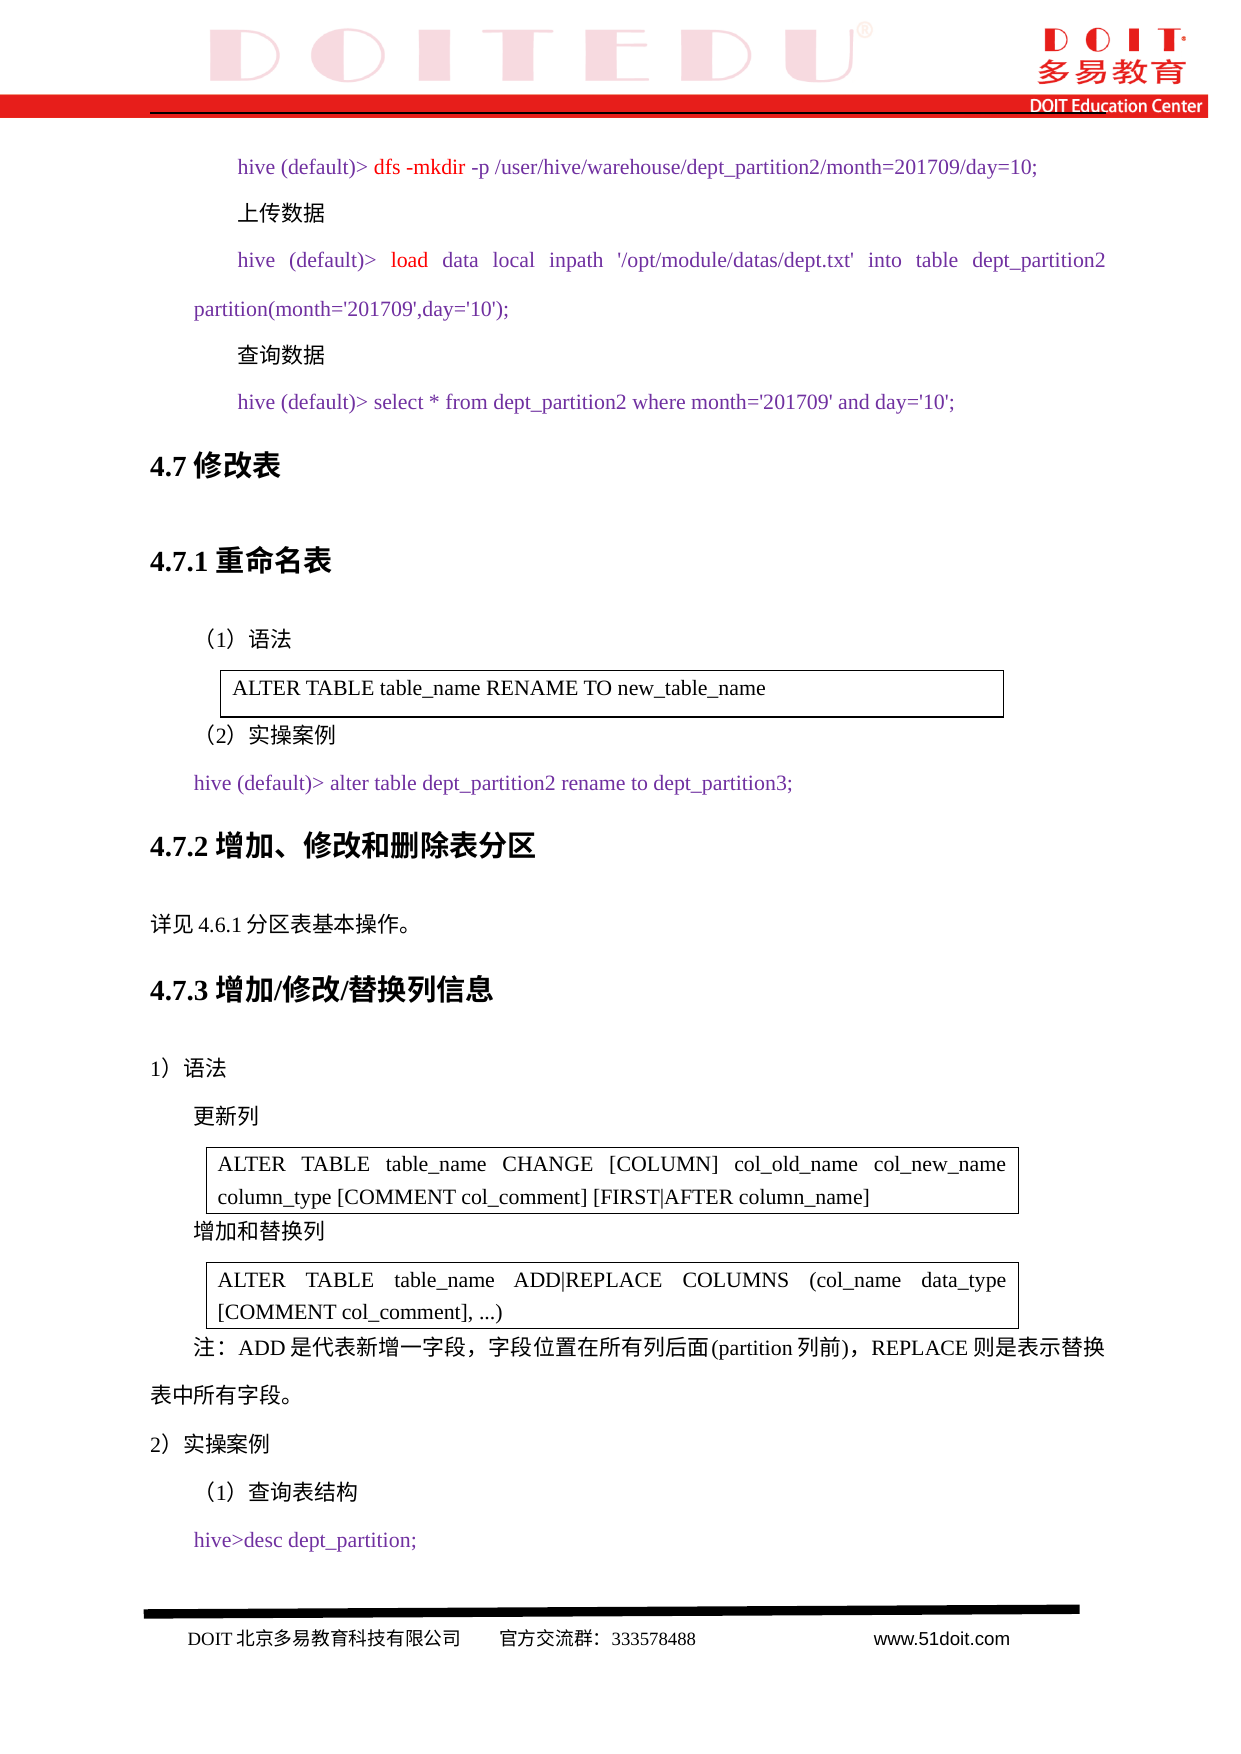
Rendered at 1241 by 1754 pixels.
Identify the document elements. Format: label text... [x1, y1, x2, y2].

subtitle 4.7.2 增加、修改和删除表分区 [150, 811, 1106, 876]
text hive (default)> select * from dept_partition2 where month='201709' and day='10'; [194, 386, 1106, 418]
table_header ALTER TABLE table_name RENAME TO new_table_name [221, 671, 1003, 716]
text hive (default)> load data local inpath '/opt/module/datas/dept.txt' into table dept_partition2 partition(month='201709',day='10'); [194, 243, 1106, 325]
text hive (default)> alter table dept_partition2 rename to dept_partition3; [150, 766, 1106, 798]
text （2）实操案例 [150, 717, 1106, 750]
text 1）语法 [150, 1050, 1106, 1083]
text hive (default)> dfs -mkdir -p /user/hive/warehouse/dept_partition2/month=201709/day=10; [237, 150, 1106, 183]
text 增加和替换列 [150, 1214, 1106, 1246]
text 查询数据 [194, 337, 1106, 370]
text 详见4.6.1分区表基本操作。 [150, 906, 1106, 939]
text （1）语法 [150, 622, 1106, 654]
text 上传数据 [194, 195, 1106, 228]
text 更新列 [150, 1098, 1106, 1131]
text （1）查询表结构 [150, 1475, 1106, 1507]
text 注：ADD是代表新增一字段，字段位置在所有列后面(partition列前)，REPLACE则是表示替换表中所有字段。 [150, 1329, 1106, 1411]
table_header ALTER TABLE table_name CHANGE [COLUMN] col_old_name col_new_name column_type [COMMENT col_comment] [FIRST|AFTER column_name] [207, 1148, 1018, 1213]
text hive>desc dept_partition; [150, 1523, 1106, 1556]
subtitle 4.7 修改表 [150, 431, 1106, 496]
subtitle 4.7.3 增加/修改/替换列信息 [150, 955, 1106, 1020]
subtitle 4.7.1 重命名表 [150, 527, 1106, 592]
text 2）实操案例 [150, 1426, 1106, 1459]
table_header ALTER TABLE table_name ADD|REPLACE COLUMNS (col_name data_type [COMMENT col_comment], ...) [207, 1263, 1018, 1328]
picture [0, 14, 1209, 118]
